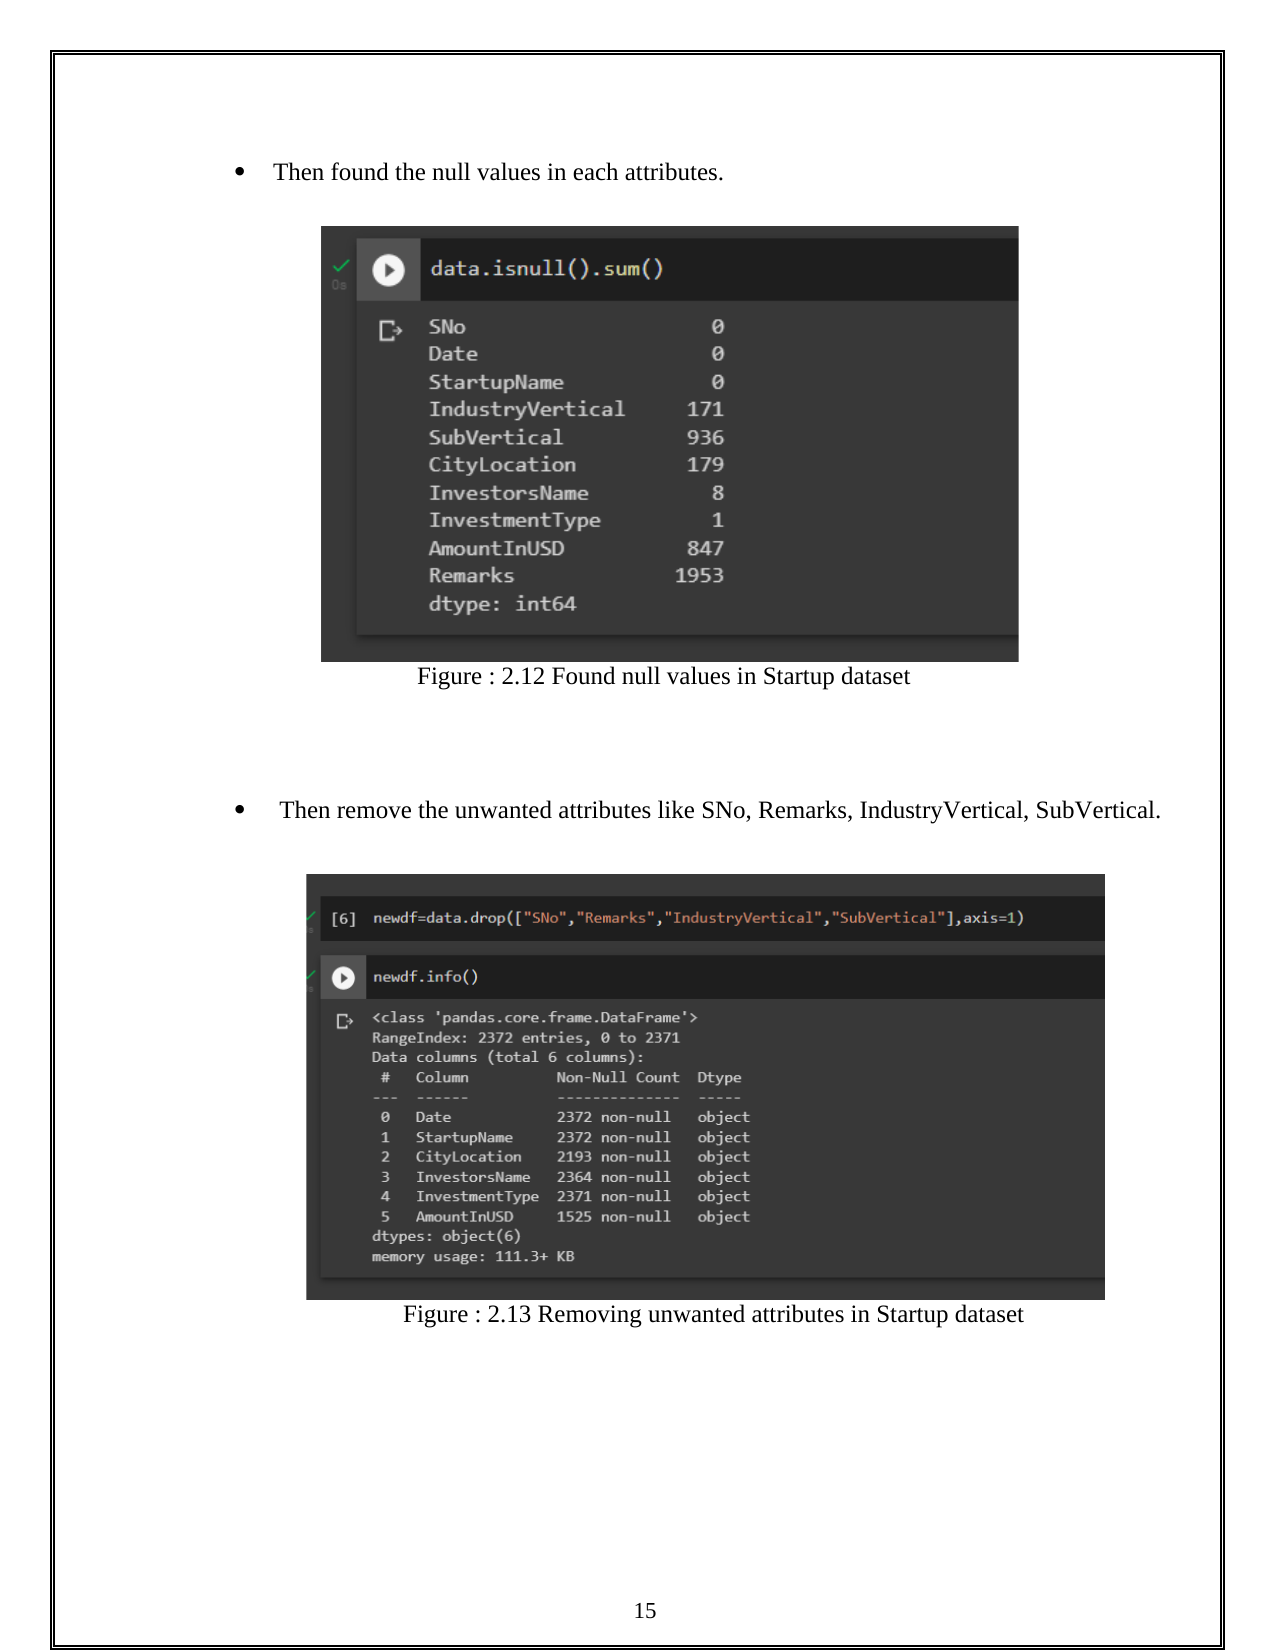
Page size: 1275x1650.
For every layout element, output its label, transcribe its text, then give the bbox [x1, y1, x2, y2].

picture [321, 226, 1019, 662]
picture [306, 874, 1105, 1300]
list Then found the null values in each attributes. [235, 157, 1167, 186]
text Figure : 2.12 Found null values in Startup dataset [123, 661, 1167, 690]
list Then remove the unwanted attributes like SNo, Remarks, IndustryVertical, SubVertical. [235, 795, 1167, 824]
text Figure : 2.13 Removing unwanted attributes in Startup dataset [123, 1299, 1167, 1328]
